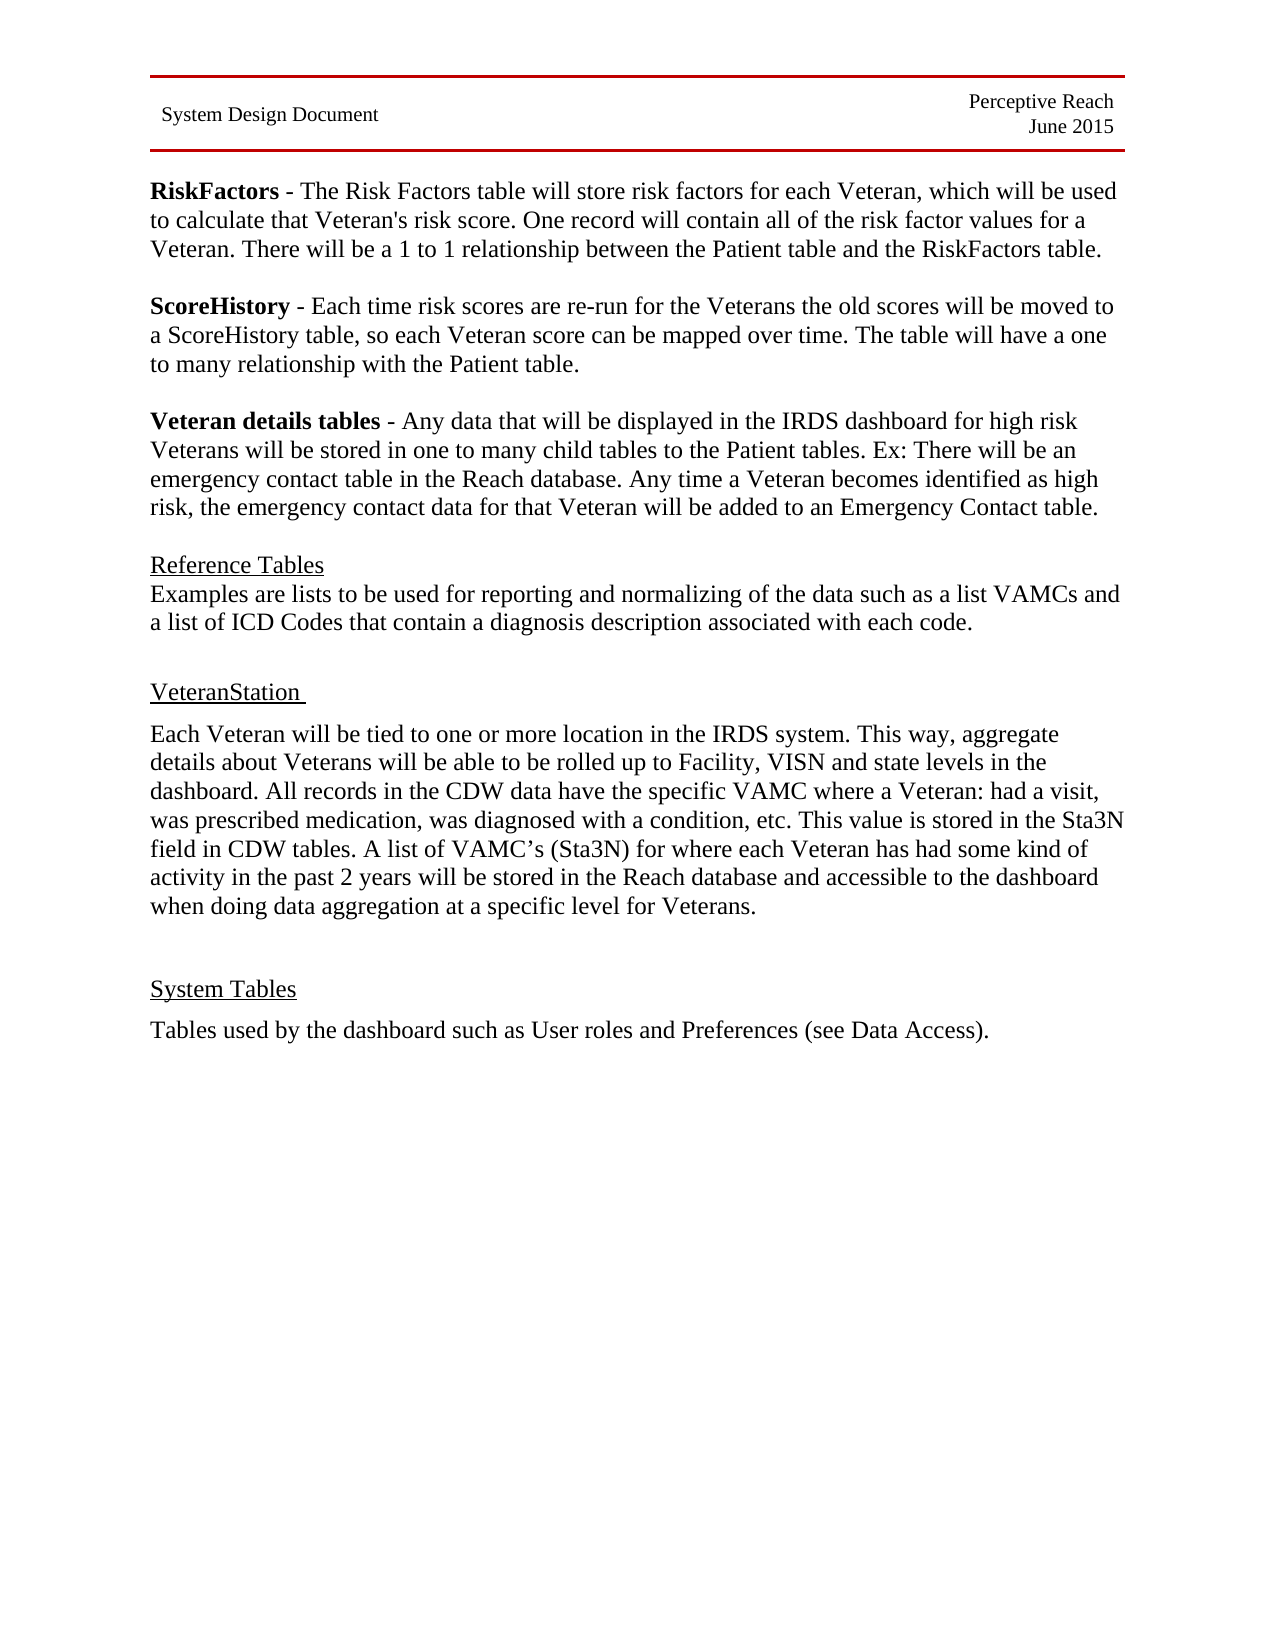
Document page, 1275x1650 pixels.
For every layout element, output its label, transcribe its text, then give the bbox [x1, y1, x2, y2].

text System Tables [150, 974, 1125, 1002]
text Each Veteran will be tied to one or more location in the IRDS system. This way, aggregate details about Veterans will be able to be rolled up to Facility, VISN and state levels in the dashboard. All records in the CDW data have the specific VAMC where a Veteran: had a visit, was prescribed medication, was diagnosed with a condition, etc. This value is stored in the Sta3N field in CDW tables. A list of VAMC’s (Sta3N) for where each Veteran has had some kind of activity in the past 2 years will be stored in the Reach database and accessible to the dashboard when doing data aggregation at a specific level for Veterans. [150, 719, 1125, 920]
text Examples are lists to be used for reporting and normalizing of the data such as a list VAMCs and a list of ICD Codes that contain a diagnosis description associated with each code. [150, 579, 1125, 636]
text ScoreHistory - Each time risk scores are re-run for the Veterans the old scores will be moved to a ScoreHistory table, so each Veteran score can be mapped over time. The table will have a one to many relationship with the Patient table. [150, 291, 1125, 377]
text Reference Tables [150, 550, 1125, 579]
text Tables used by the dashboard such as User roles and Preferences (see Data Access). [150, 1015, 1125, 1044]
text VeteranStation [150, 677, 1125, 706]
text RiskFactors - The Risk Factors table will store risk factors for each Veteran, which will be used to calculate that Veteran's risk score. One record will contain all of the risk factor values for a Veteran. There will be a 1 to 1 relationship between the Patient table and the RiskFactors table. [150, 176, 1125, 262]
text Veteran details tables - Any data that will be displayed in the IRDS dashboard for high risk Veterans will be stored in one to many child tables to the Patient tables. Ex: There will be an emergency contact table in the Reach database. Any time a Veteran becomes identified as high risk, the emergency contact data for that Veteran will be added to an Emergency Contact table. [150, 406, 1125, 521]
